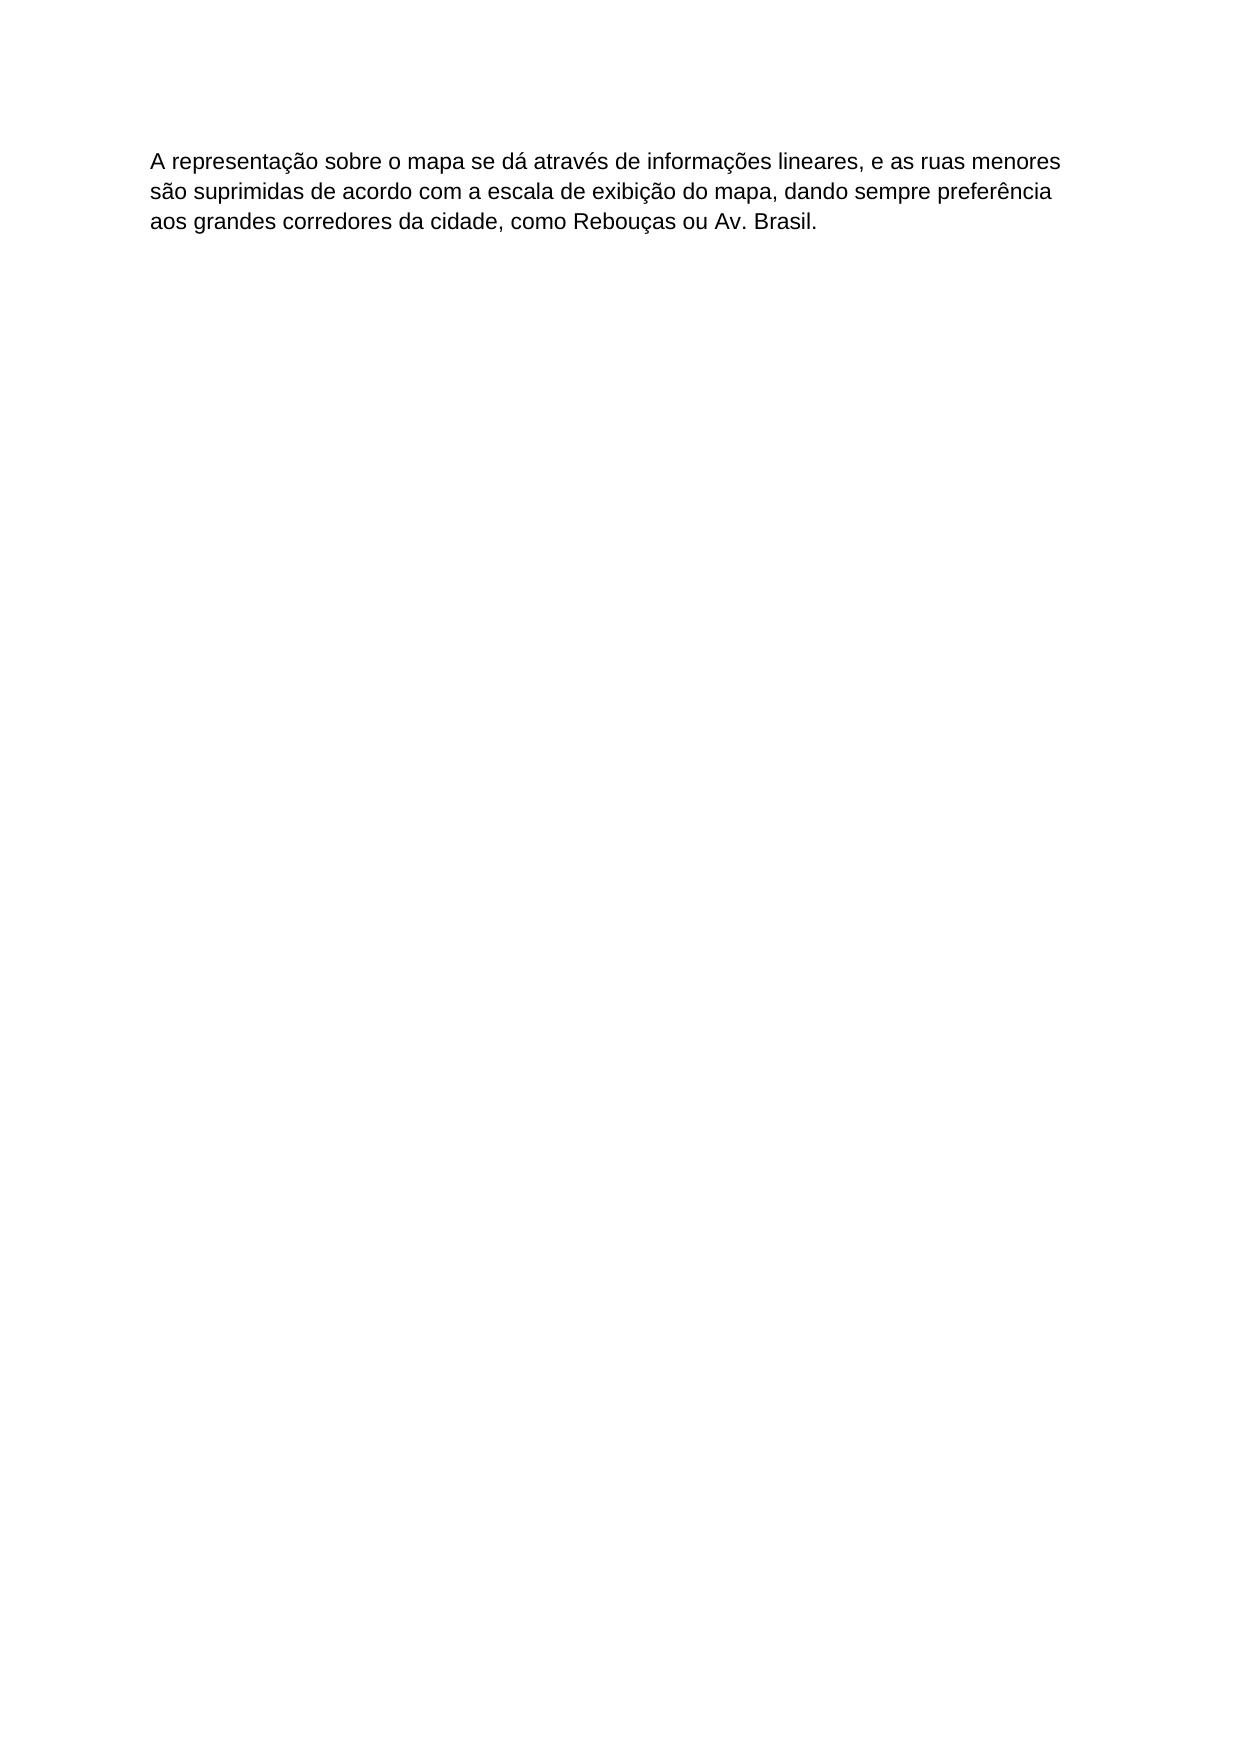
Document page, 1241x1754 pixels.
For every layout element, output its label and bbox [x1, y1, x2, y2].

text [150, 148, 1090, 234]
